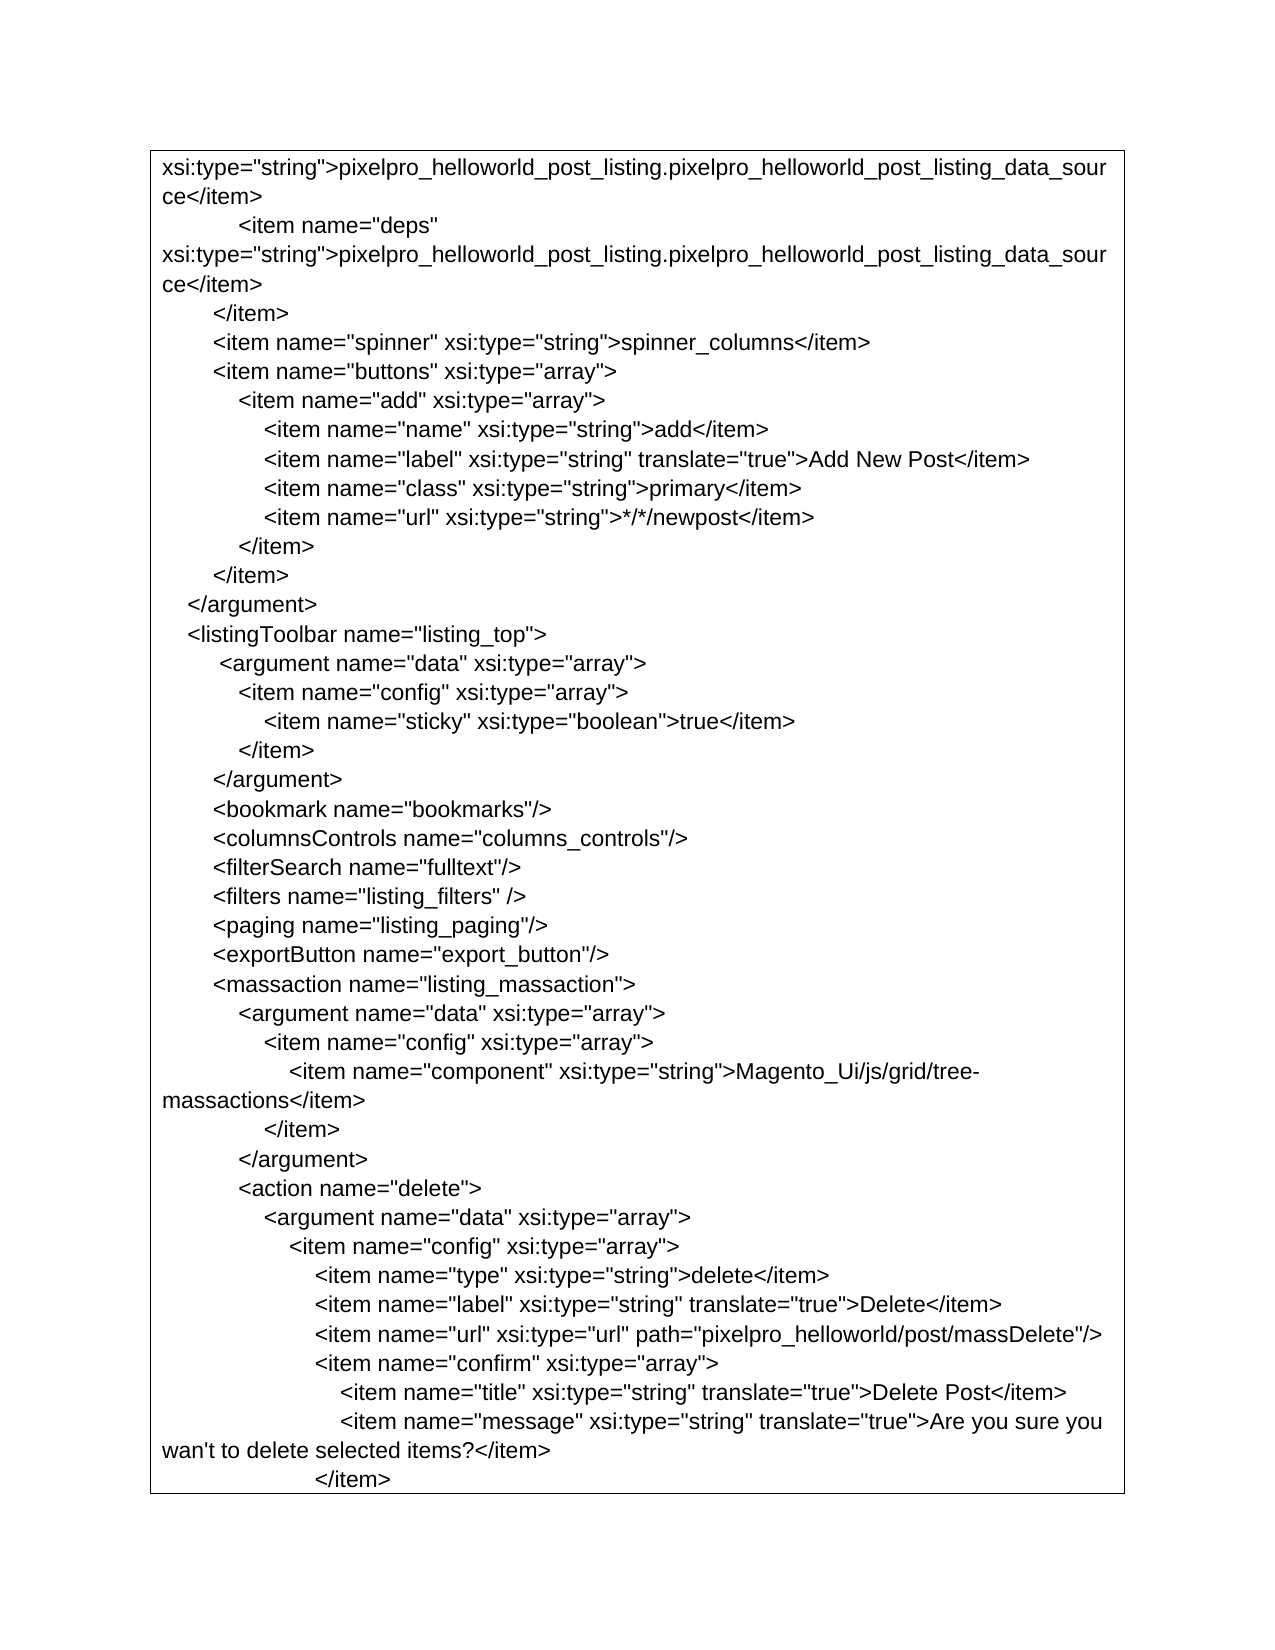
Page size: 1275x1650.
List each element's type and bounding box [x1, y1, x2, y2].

table_header [151, 151, 1124, 1493]
